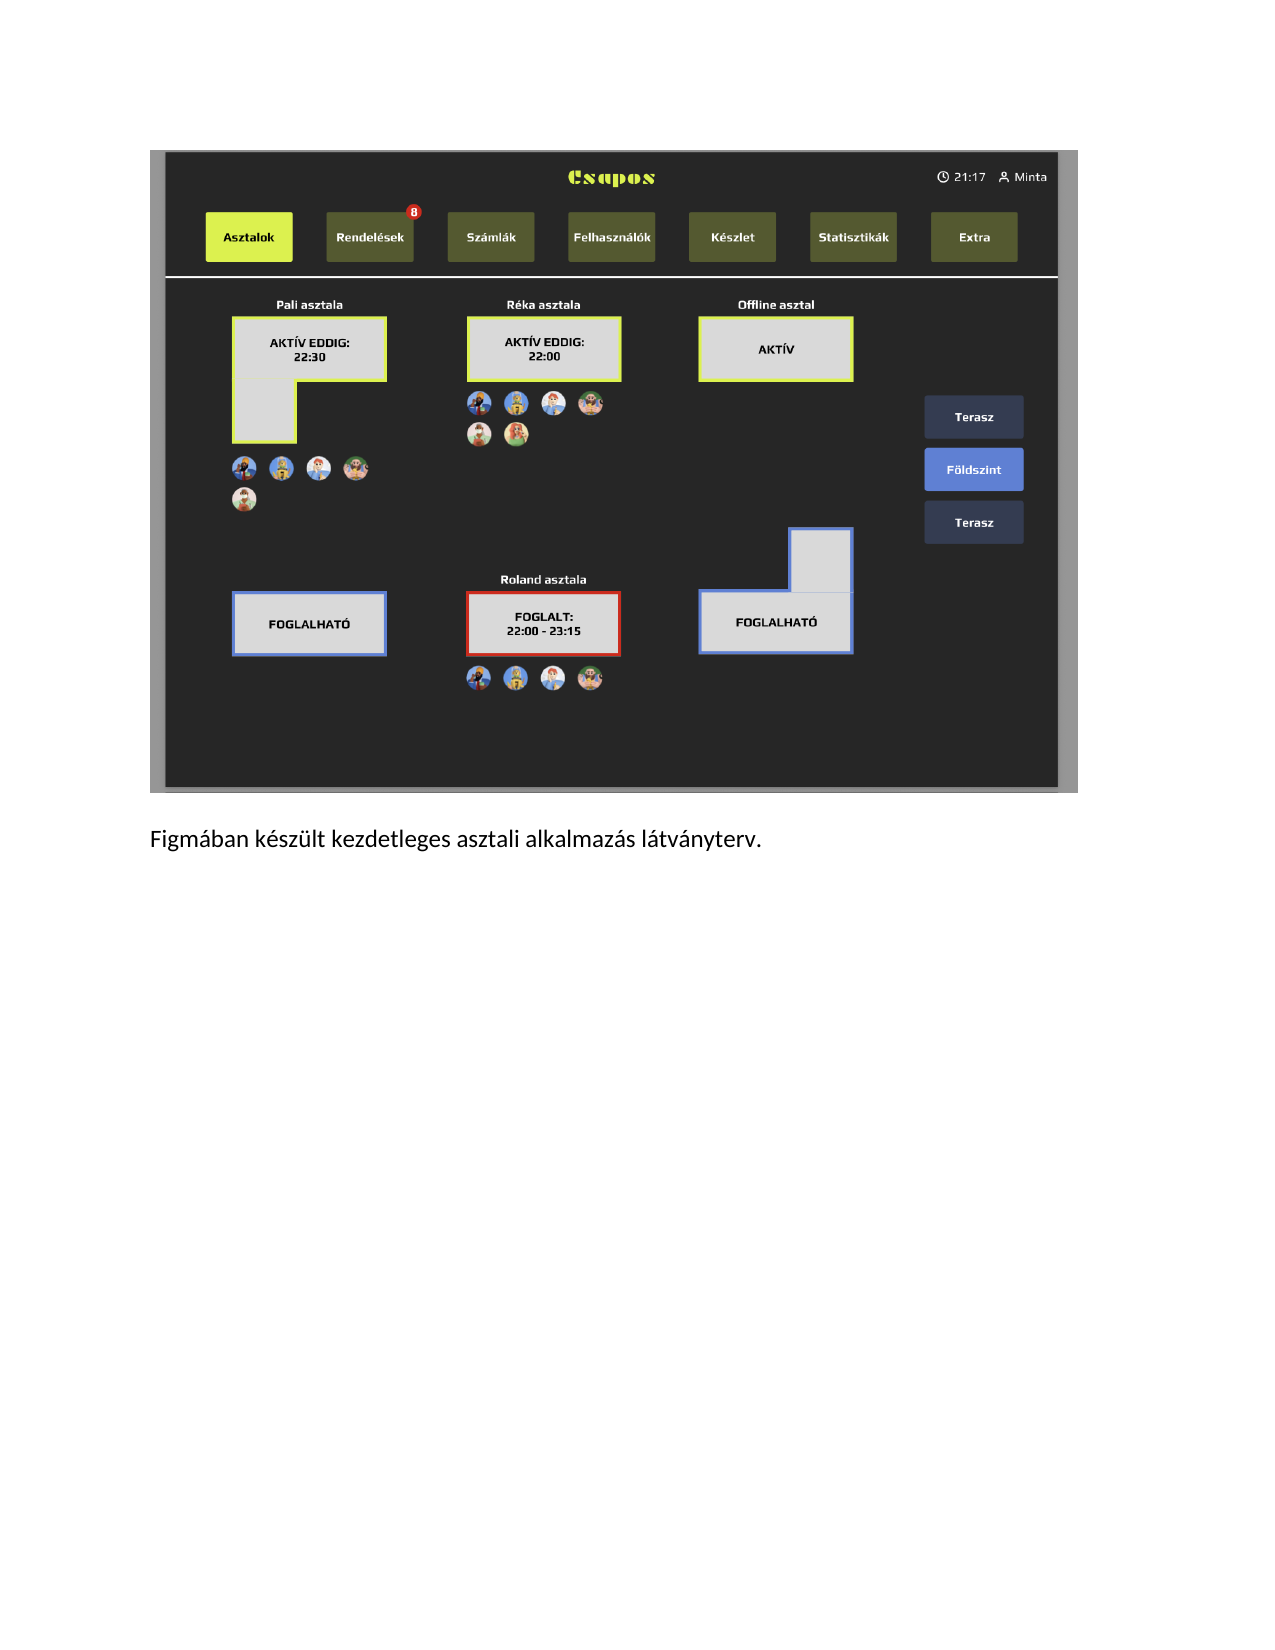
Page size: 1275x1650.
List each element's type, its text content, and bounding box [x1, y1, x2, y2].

text Figmában készült kezdetleges asztali alkalmazás látványterv. [150, 823, 1125, 854]
picture [150, 150, 1078, 793]
